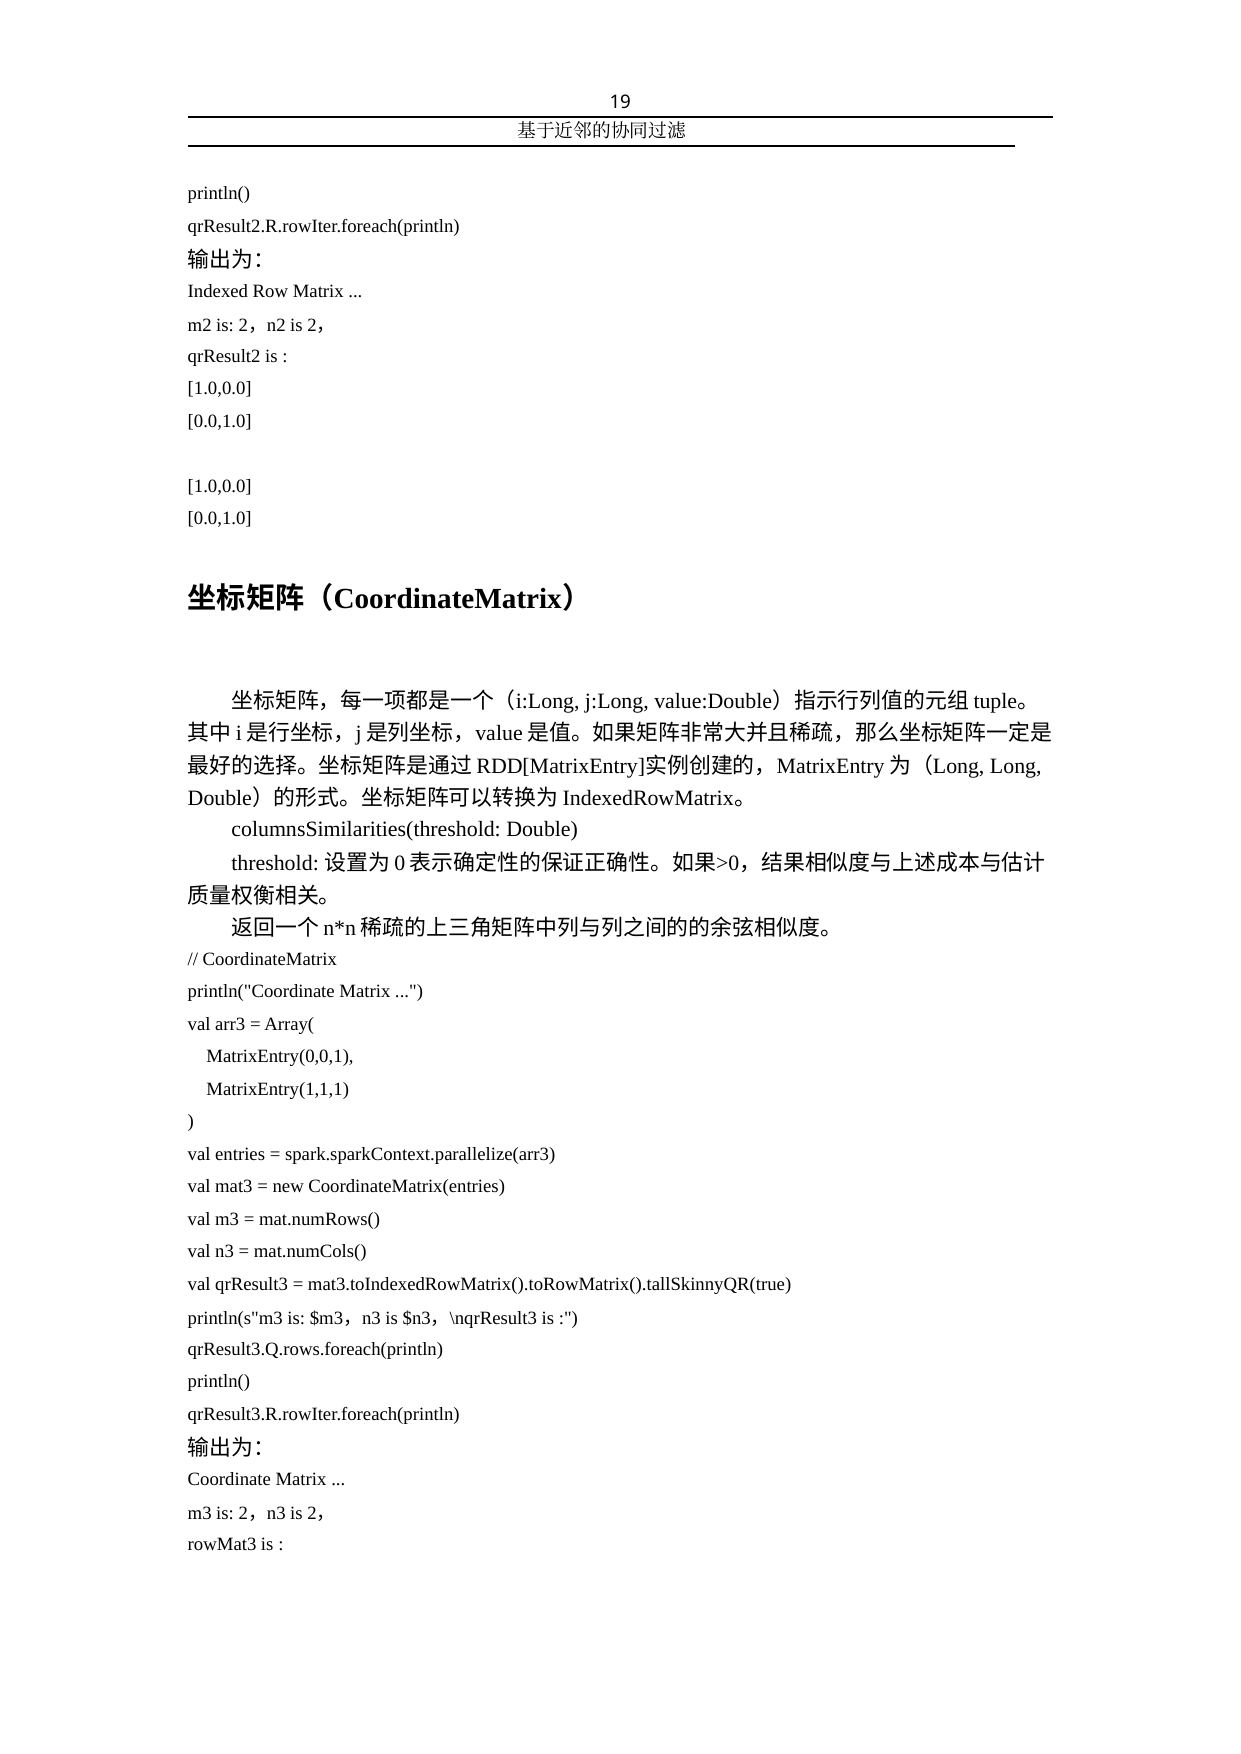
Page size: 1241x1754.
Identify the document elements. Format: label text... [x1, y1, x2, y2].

text println("Coordinate Matrix ...") [187, 975, 1053, 1007]
text // CoordinateMatrix [187, 942, 1053, 975]
text columnsSimilarities(threshold: Double) [187, 812, 1053, 845]
text qrResult3.Q.rows.foreach(println) [187, 1332, 1053, 1365]
text Coordinate Matrix ... [187, 1462, 1053, 1495]
text [0.0,1.0] [187, 502, 1053, 534]
text println() [187, 1365, 1053, 1397]
text 输出为： [187, 242, 1053, 274]
text m3 is: 2，n3 is 2， [187, 1495, 1053, 1527]
text 坐标矩阵，每一项都是一个（i:Long, j:Long, value:Double）指示行列值的元组tuple。其中i是行坐标，j是列坐标，value是值。如果矩阵非常大并且稀疏，那么坐标矩阵一定是最好的选择。坐标矩阵是通过RDD[MatrixEntry]实例创建的，MatrixEntry为（Long, Long, Double）的形式。坐标矩阵可以转换为IndexedRowMatrix。 [187, 682, 1053, 812]
text MatrixEntry(1,1,1) [187, 1072, 1053, 1105]
text qrResult2 is : [187, 339, 1053, 372]
text [1.0,0.0] [187, 372, 1053, 404]
text m2 is: 2，n2 is 2， [187, 307, 1053, 339]
subtitle 坐标矩阵（CoordinateMatrix） [187, 563, 1053, 628]
text [1.0,0.0] [187, 469, 1053, 502]
text 返回一个n*n稀疏的上三角矩阵中列与列之间的的余弦相似度。 [187, 910, 1053, 942]
text println() [187, 177, 1053, 209]
text qrResult2.R.rowIter.foreach(println) [187, 209, 1053, 242]
text rowMat3 is : [187, 1527, 1053, 1560]
text [0.0,1.0] [187, 404, 1053, 437]
text val qrResult3 = mat3.toIndexedRowMatrix().toRowMatrix().tallSkinnyQR(true) [187, 1267, 1053, 1300]
text val arr3 = Array( [187, 1007, 1053, 1040]
text println(s"m3 is: $m3，n3 is $n3，\nqrResult3 is :") [187, 1300, 1053, 1332]
text val n3 = mat.numCols() [187, 1235, 1053, 1267]
text val entries = spark.sparkContext.parallelize(arr3) [187, 1137, 1053, 1170]
text val mat3 = new CoordinateMatrix(entries) [187, 1170, 1053, 1202]
text 输出为： [187, 1430, 1053, 1462]
text ) [187, 1105, 1053, 1137]
text MatrixEntry(0,0,1), [187, 1040, 1053, 1072]
text Indexed Row Matrix ... [187, 274, 1053, 307]
text threshold: 设置为0表示确定性的保证正确性。如果>0，结果相似度与上述成本与估计质量权衡相关。 [187, 845, 1053, 910]
text val m3 = mat.numRows() [187, 1202, 1053, 1235]
text qrResult3.R.rowIter.foreach(println) [187, 1397, 1053, 1430]
